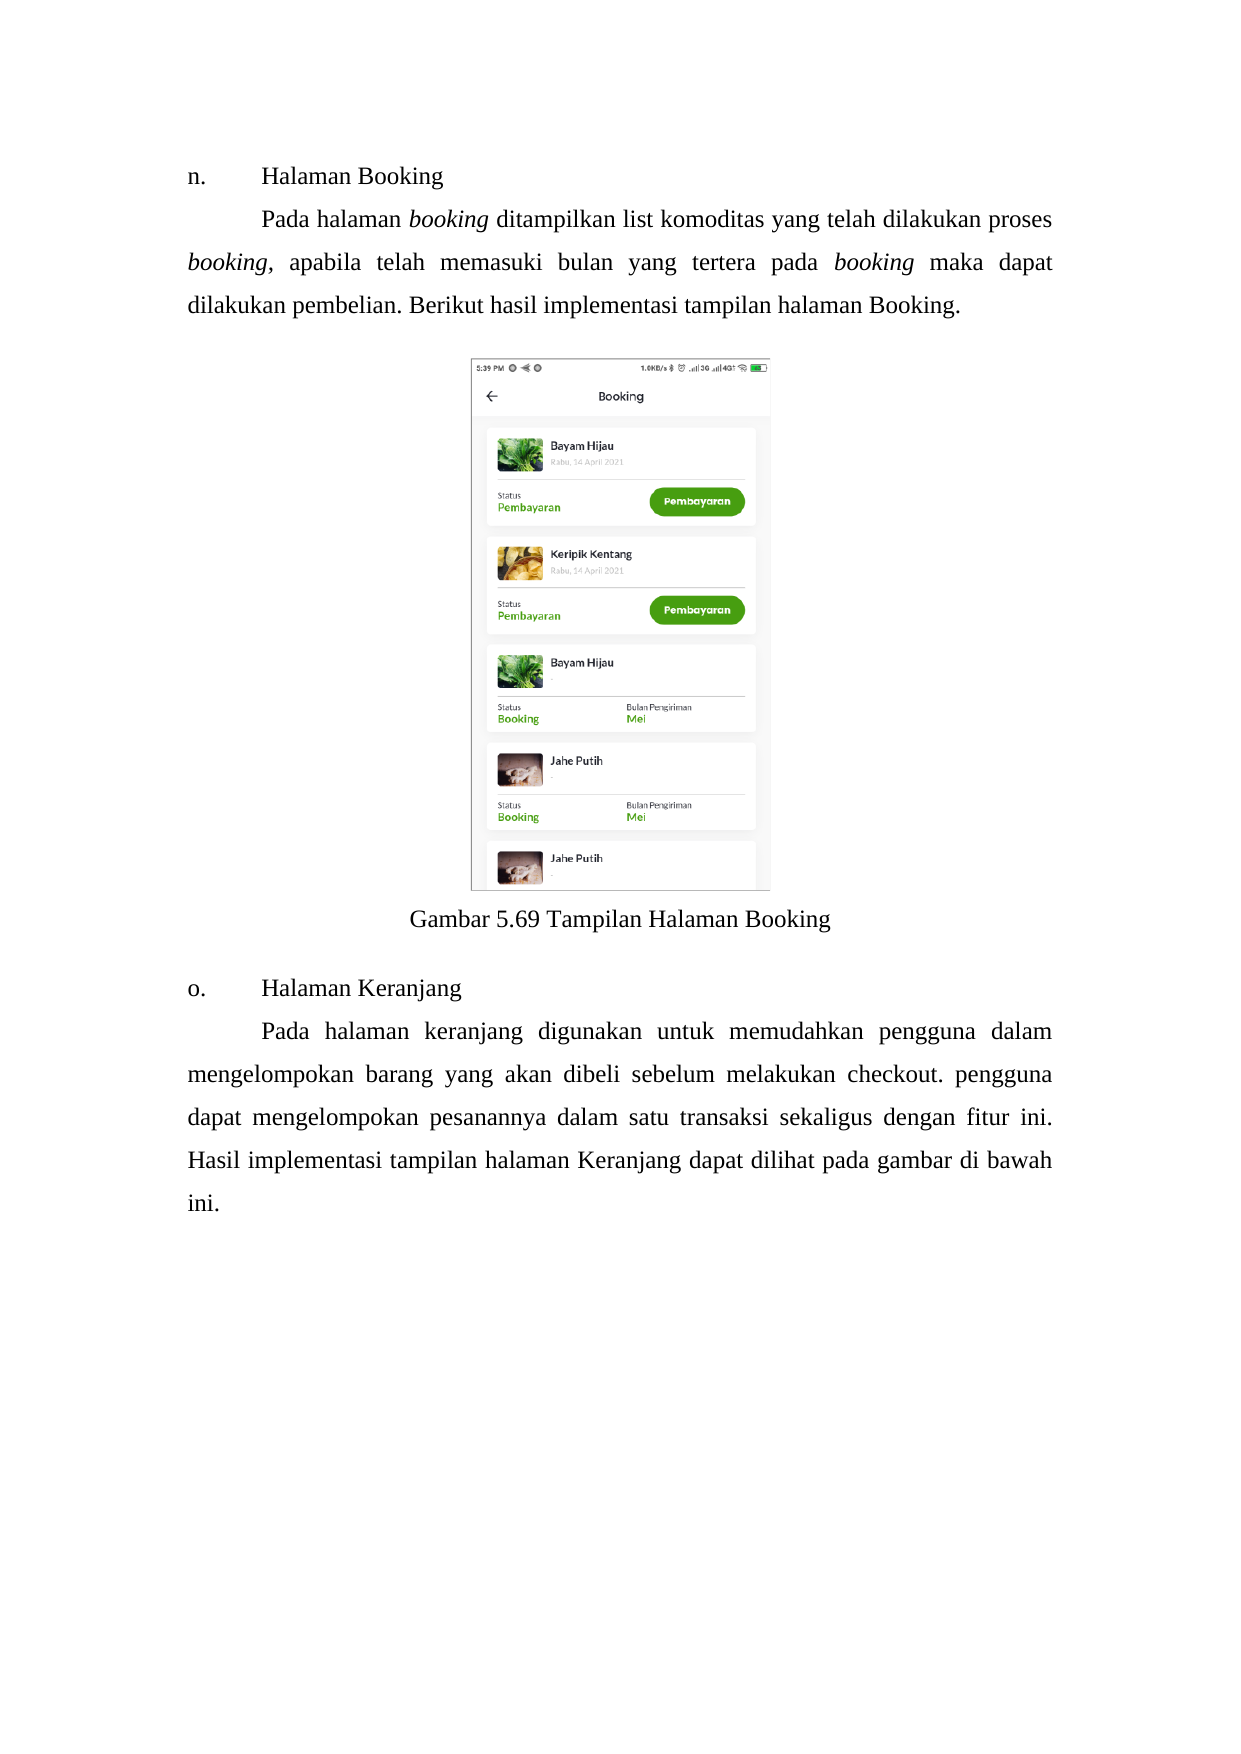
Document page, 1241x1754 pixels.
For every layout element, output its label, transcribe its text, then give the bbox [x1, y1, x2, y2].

text Pada halaman keranjang digunakan untuk memudahkan pengguna dalam mengelompokan barang yang akan dibeli sebelum melakukan checkout. pengguna dapat mengelompokan pesanannya dalam satu transaksi sekaligus dengan fitur ini. Hasil implementasi tampilan halaman Keranjang dapat dilihat pada gambar di bawah ini. [187, 1016, 1053, 1217]
list Halaman Keranjang [187, 973, 1053, 1001]
text Pada halaman booking ditampilkan list komoditas yang telah dilakukan proses booking, apabila telah memasuki bulan yang tertera pada booking maka dapat dilakukan pembelian. Berikut hasil implementasi tampilan halaman Booking. [187, 204, 1053, 319]
picture [470, 358, 771, 891]
list Halaman Booking [187, 161, 1053, 190]
